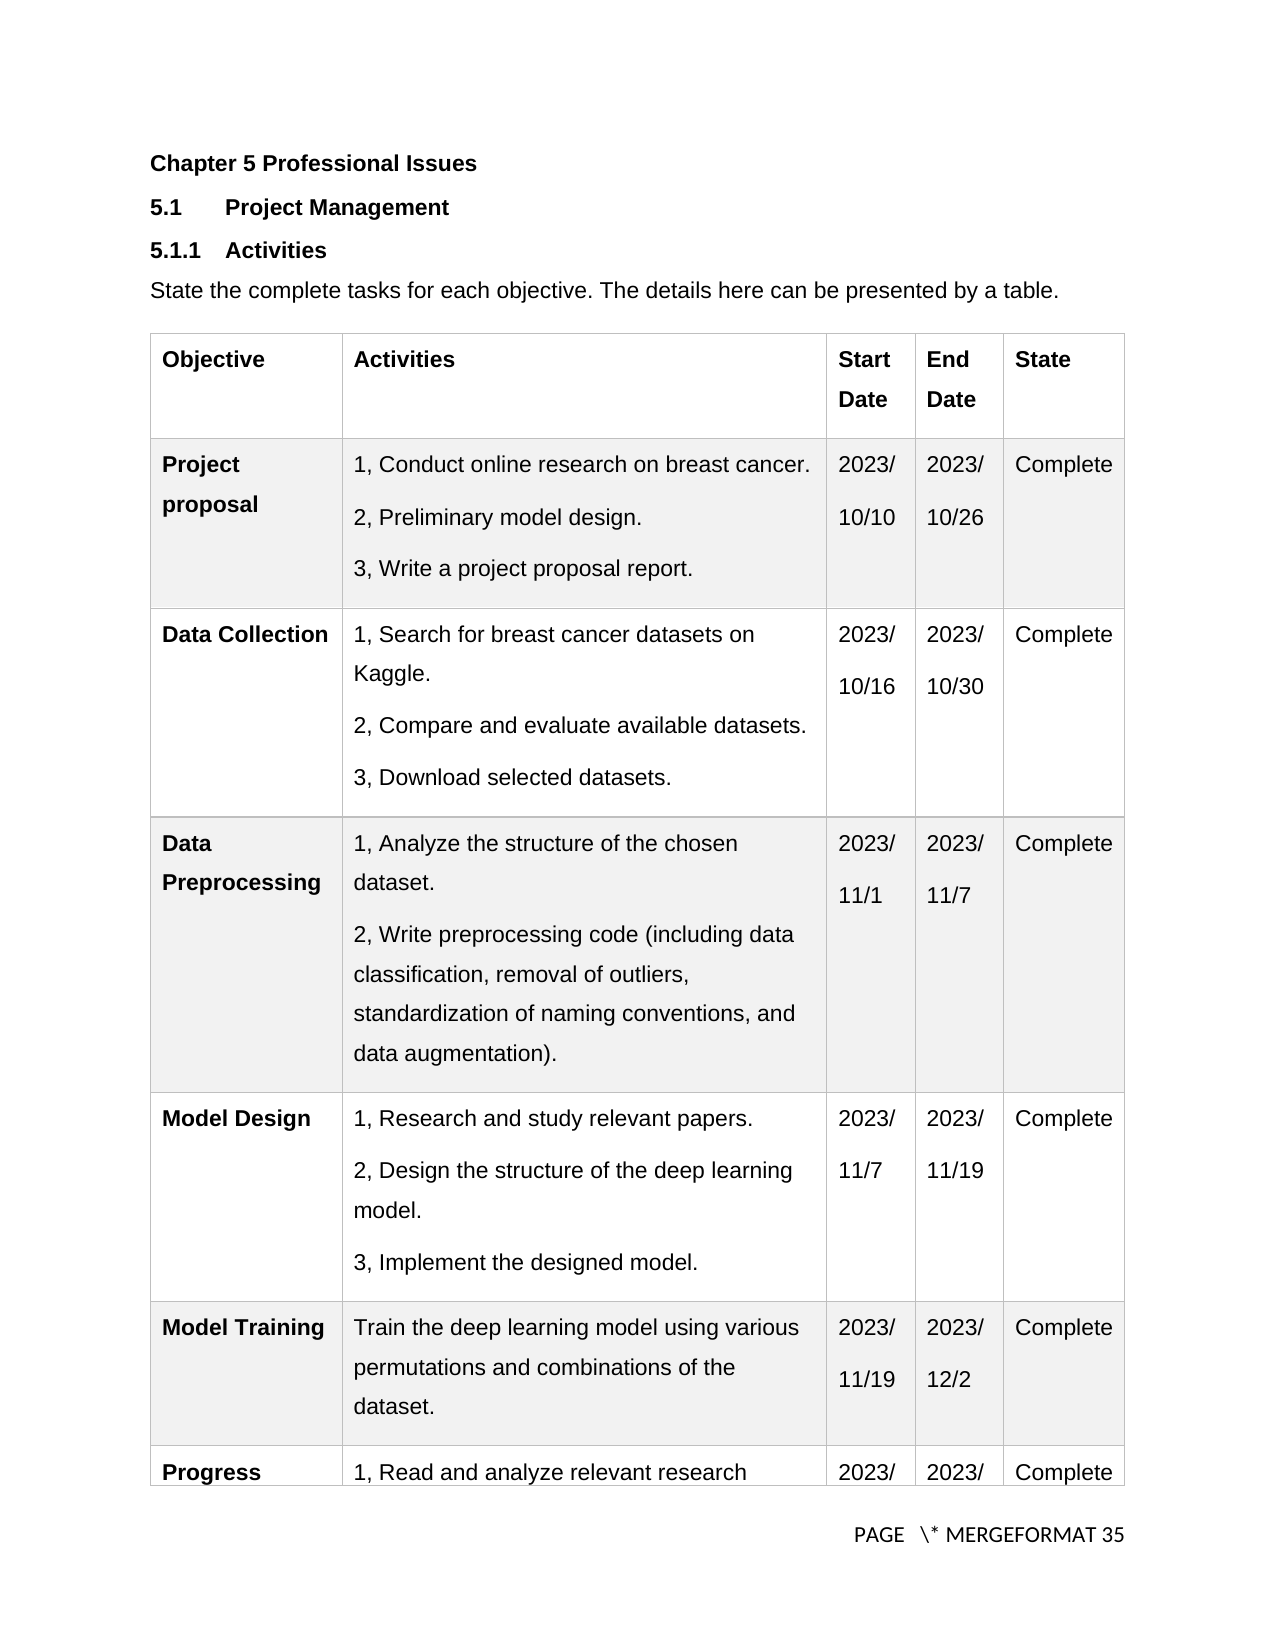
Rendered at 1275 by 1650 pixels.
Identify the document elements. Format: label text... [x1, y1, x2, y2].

subtitle Project Management [150, 194, 1125, 220]
table_header End Date [916, 334, 1003, 438]
table_cell Complete [1004, 1093, 1124, 1301]
table_header Objective [151, 334, 342, 438]
table_cell 2023/ 11/7 [916, 818, 1003, 1092]
subtitle Professional Issues [150, 150, 1125, 176]
table_cell Model Design [151, 1093, 342, 1301]
table_cell 2023/ 12/10 [827, 1446, 915, 1485]
table_cell Train the deep learning model using various permutations and combinations of the dataset. [343, 1302, 826, 1445]
table_cell 1, Search for breast cancer datasets on Kaggle. 2, Compare and evaluate available datasets. 3, Download selected datasets. [343, 609, 826, 816]
table_cell 2023/ 10/30 [916, 609, 1003, 816]
table_cell 2023/ 10/26 [916, 439, 1003, 607]
table_cell 2023/ 11/19 [916, 1093, 1003, 1301]
table_header Activities [343, 334, 826, 438]
table_cell Model Training [151, 1302, 342, 1445]
table_header State [1004, 334, 1124, 438]
table_cell 1, Conduct online research on breast cancer. 2, Preliminary model design. 3, Write a project proposal report. [343, 439, 826, 607]
text State the complete tasks for each objective. The details here can be presented by a table. [150, 277, 1125, 303]
table_cell Progress Report [151, 1446, 342, 1485]
table_cell 2023/ 10/16 [827, 609, 915, 816]
table_cell 2023/ 11/7 [827, 1093, 915, 1301]
table_cell 2023/ 12/22 [916, 1446, 1003, 1485]
table_cell 2023/ 11/1 [827, 818, 915, 1092]
table_cell Complete [1004, 1302, 1124, 1445]
subtitle Activities [150, 237, 1125, 264]
table_cell 1, Analyze the structure of the chosen dataset. 2, Write preprocessing code (including data classification, removal of outliers, standardization of naming conventions, and data augmentation). [343, 818, 826, 1092]
table_cell 2023/ 12/2 [916, 1302, 1003, 1445]
table_cell Complete [1004, 1446, 1124, 1485]
table_cell Data Collection [151, 609, 342, 816]
table_cell Data Preprocessing [151, 818, 342, 1092]
table_cell 2023/ 10/10 [827, 439, 915, 607]
table_cell Complete [1004, 439, 1124, 607]
table_cell 1, Research and study relevant papers. 2, Design the structure of the deep learning model. 3, Implement the designed model. [343, 1093, 826, 1301]
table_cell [343, 1446, 826, 1485]
table_cell 2023/ 11/19 [827, 1302, 915, 1445]
table_cell Project proposal [151, 439, 342, 607]
table_header Start Date [827, 334, 915, 438]
table_cell Complete [1004, 609, 1124, 816]
table_cell Complete [1004, 818, 1124, 1092]
